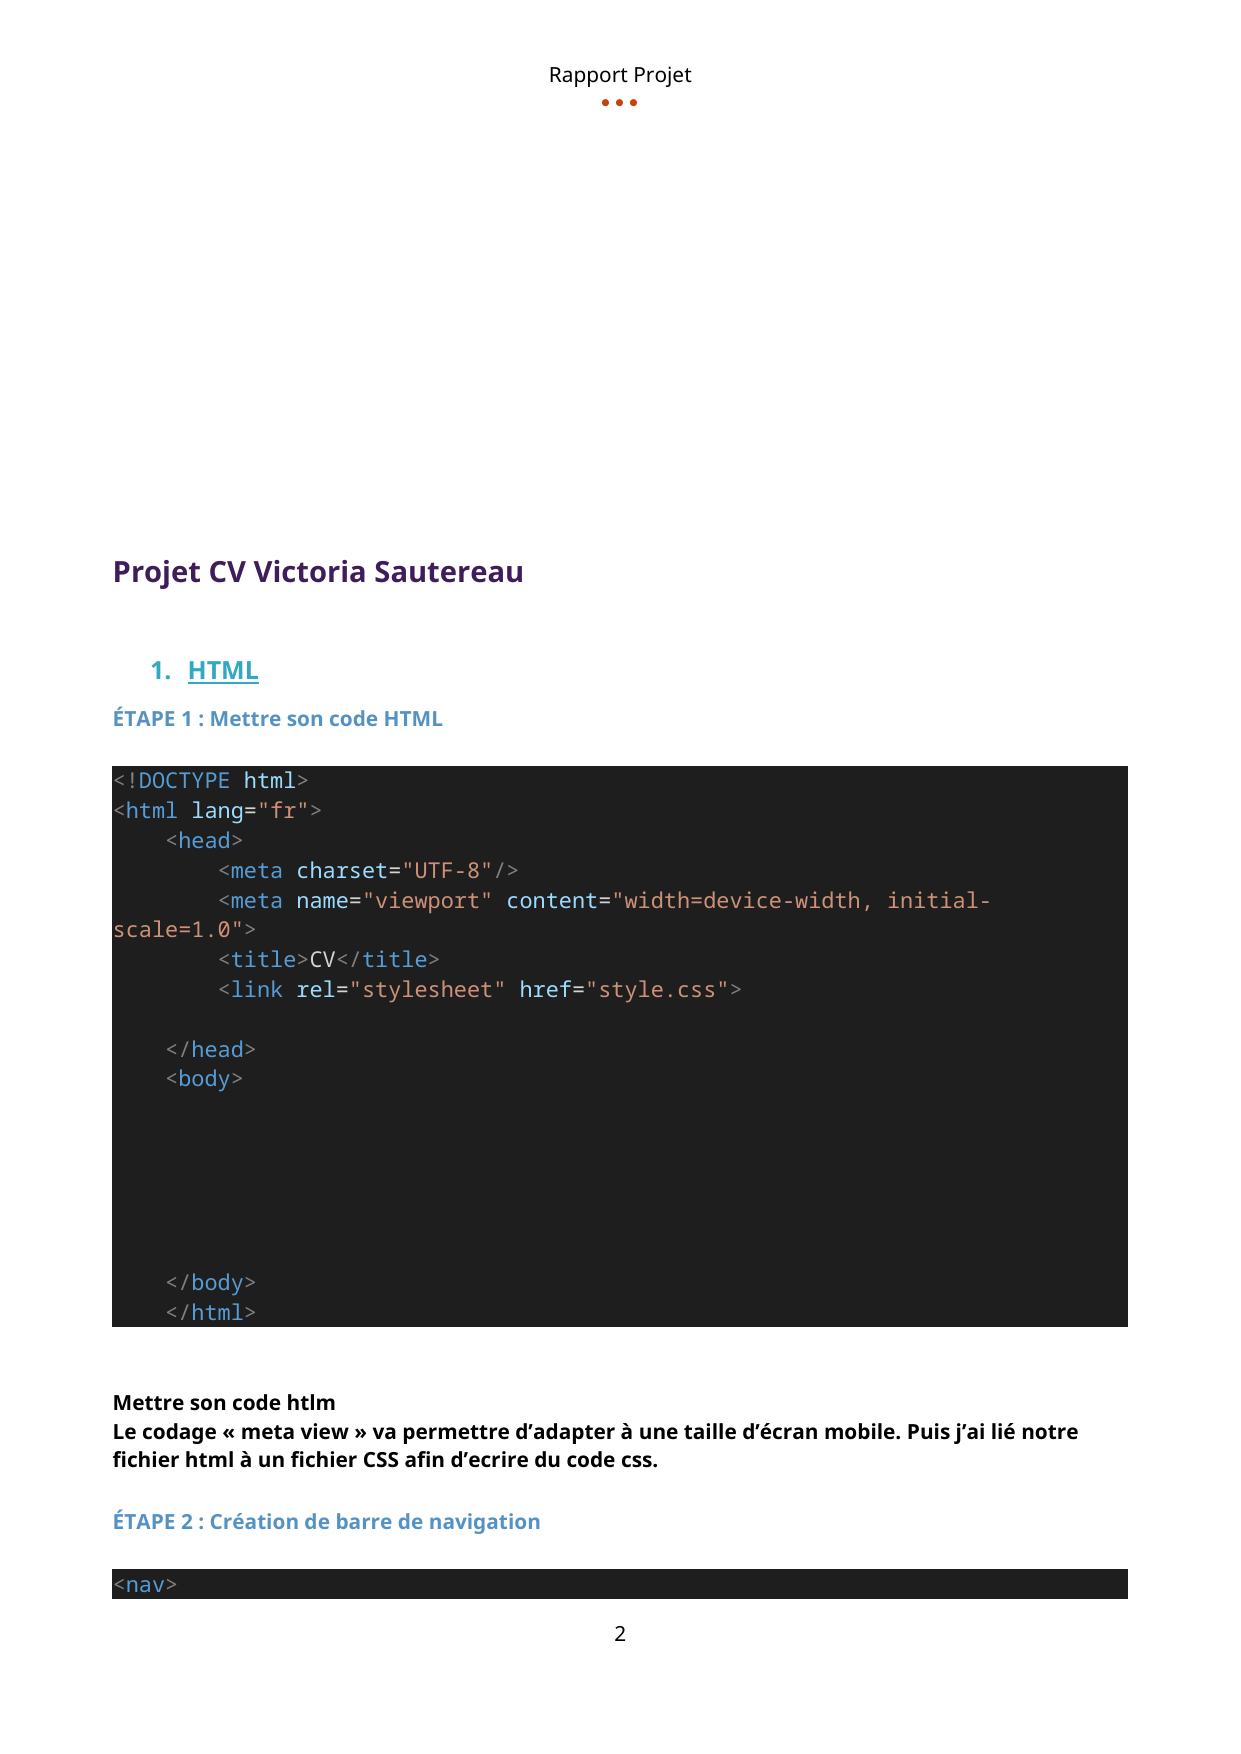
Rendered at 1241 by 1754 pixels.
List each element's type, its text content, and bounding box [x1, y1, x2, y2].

text <title>CV</title> [112, 944, 1128, 974]
text <!DOCTYPE html> [112, 766, 1128, 795]
text <link rel="stylesheet" href="style.css"> [112, 974, 1128, 1004]
text </body> [112, 1267, 1128, 1297]
text Mettre son code htlm Le codage « meta view » va permettre d’adapter à une taille d’écran mobile. Puis j’ai lié notre fichier html à un fichier CSS afin d’ecrire du code css. [112, 1388, 1128, 1474]
text <body> [112, 1063, 1128, 1093]
text </head> [112, 1034, 1128, 1063]
text </html> [112, 1297, 1128, 1327]
text ÉTAPE 2 : Création de barre de navigation [112, 1507, 1128, 1536]
text <meta name="viewport" content="width=device-width, initial-scale=1.0"> [112, 885, 1128, 944]
list HTML [150, 653, 1128, 687]
text ÉTAPE 1 : Mettre son code HTML [112, 704, 1128, 732]
text <html lang="fr"> [112, 795, 1128, 825]
text <meta charset="UTF-8"/> [112, 855, 1128, 885]
text <nav> [112, 1569, 1128, 1599]
text <head> [112, 825, 1128, 855]
subtitle Projet CV Victoria Sautereau [112, 552, 1128, 591]
